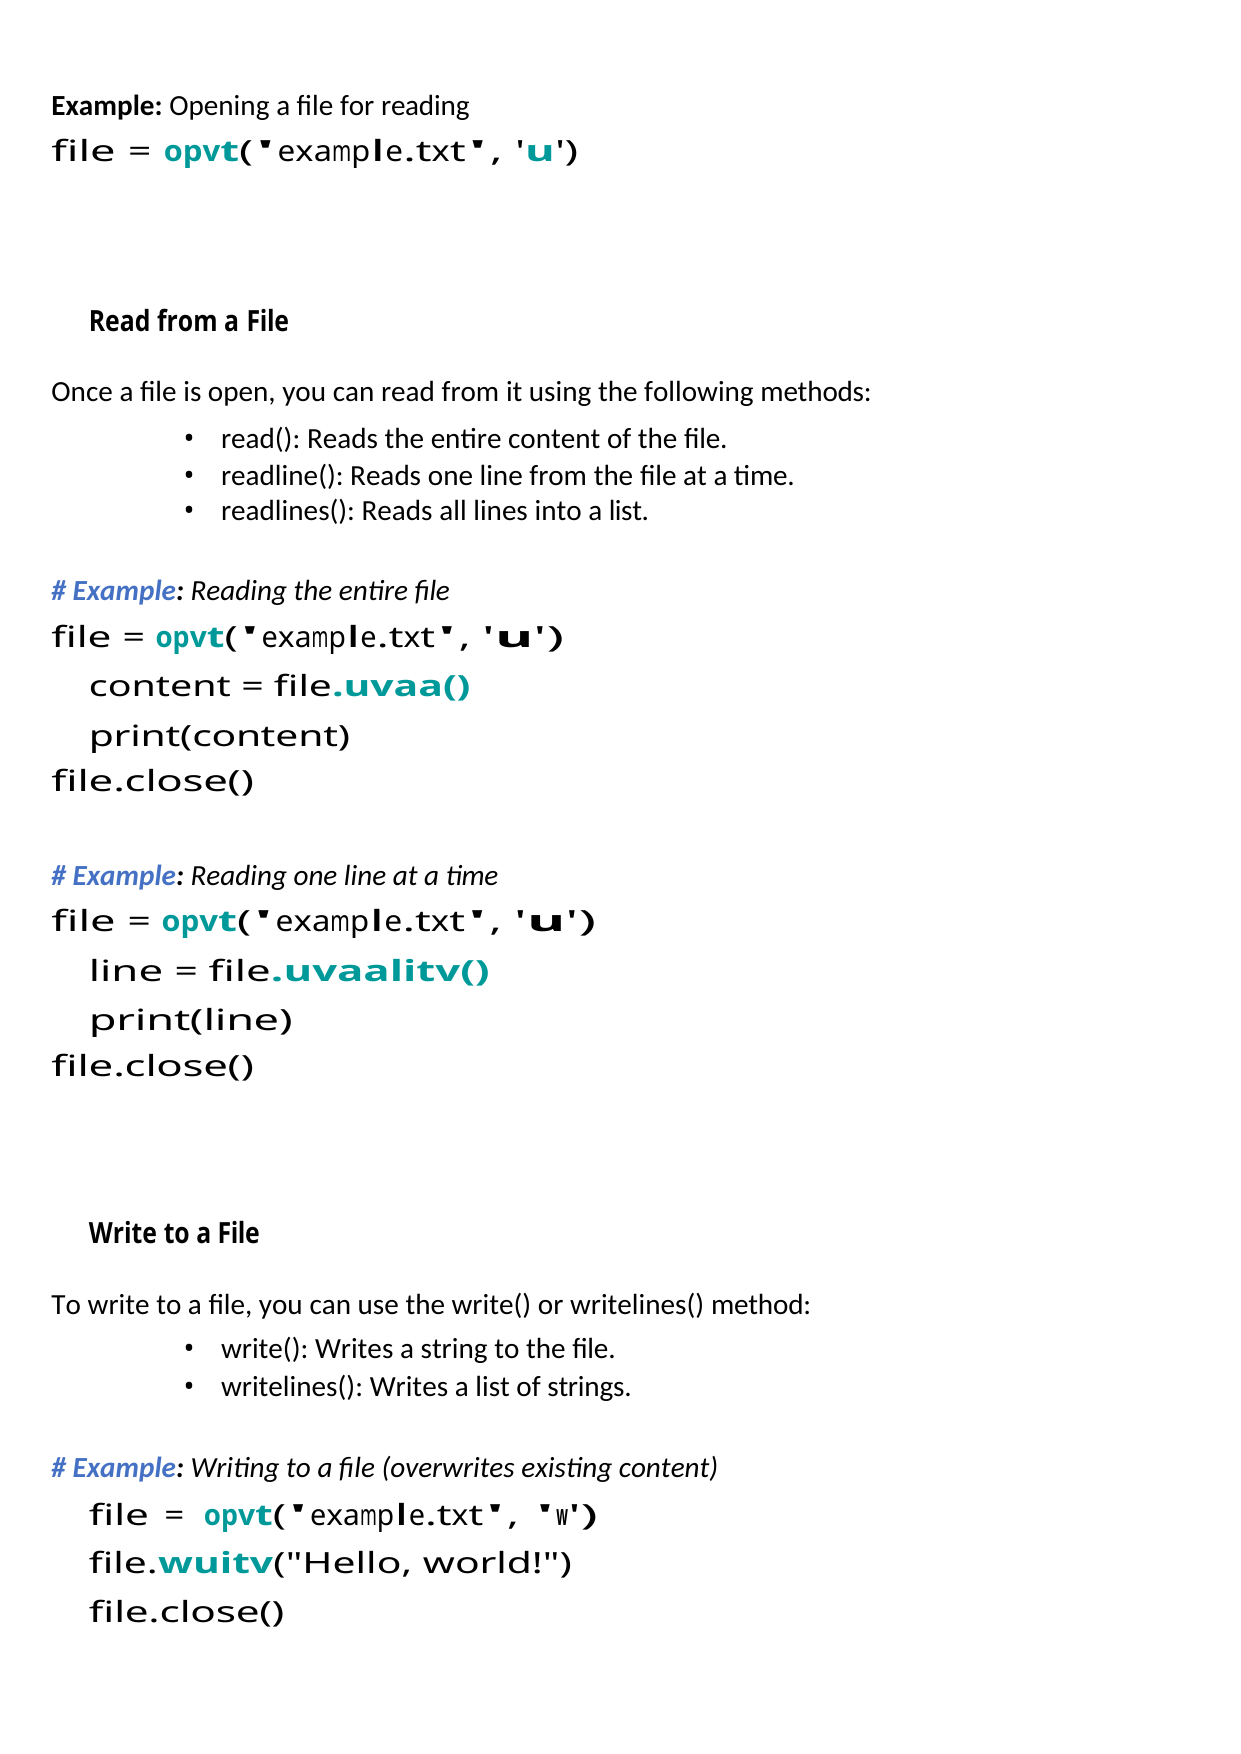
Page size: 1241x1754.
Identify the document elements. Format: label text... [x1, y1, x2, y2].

list writelines(): Writes a list of strings. [183, 1365, 1226, 1405]
list read(): Reads the entire content of the file. [183, 417, 1226, 457]
text file = opvt('example.txt', 'u') [51, 130, 1226, 170]
text # Example: Reading one line at a time [51, 857, 1226, 892]
text # Example: Reading the entire file [51, 572, 1226, 608]
list readlines(): Reads all lines into a list. [183, 492, 1226, 528]
text file = opvt('example.txt', 'u') content = file.uvaa() print(content) [51, 616, 656, 755]
text file.close() [51, 1049, 1226, 1083]
list readline(): Reads one line from the file at a time. [183, 457, 1226, 492]
text To write to a file, you can use the write() or writelines() method: [51, 1286, 1226, 1321]
text Once a file is open, you can read from it using the following methods: [51, 373, 1226, 409]
subtitle Write to a File [89, 1213, 1226, 1252]
list write(): Writes a string to the file. [183, 1330, 1226, 1365]
text file = opvt('example.txt', 'u') line = file.uvaalitv() print(line) [51, 900, 656, 1039]
text file.close() [51, 765, 1226, 798]
text # Example: Writing to a file (overwrites existing content) file = opvt('example.txt', 'w') file.wuitv("Hello, world!") file.close() [51, 1449, 756, 1631]
text Example: Opening a file for reading [51, 87, 1226, 123]
subtitle Read from a File [89, 300, 1226, 340]
